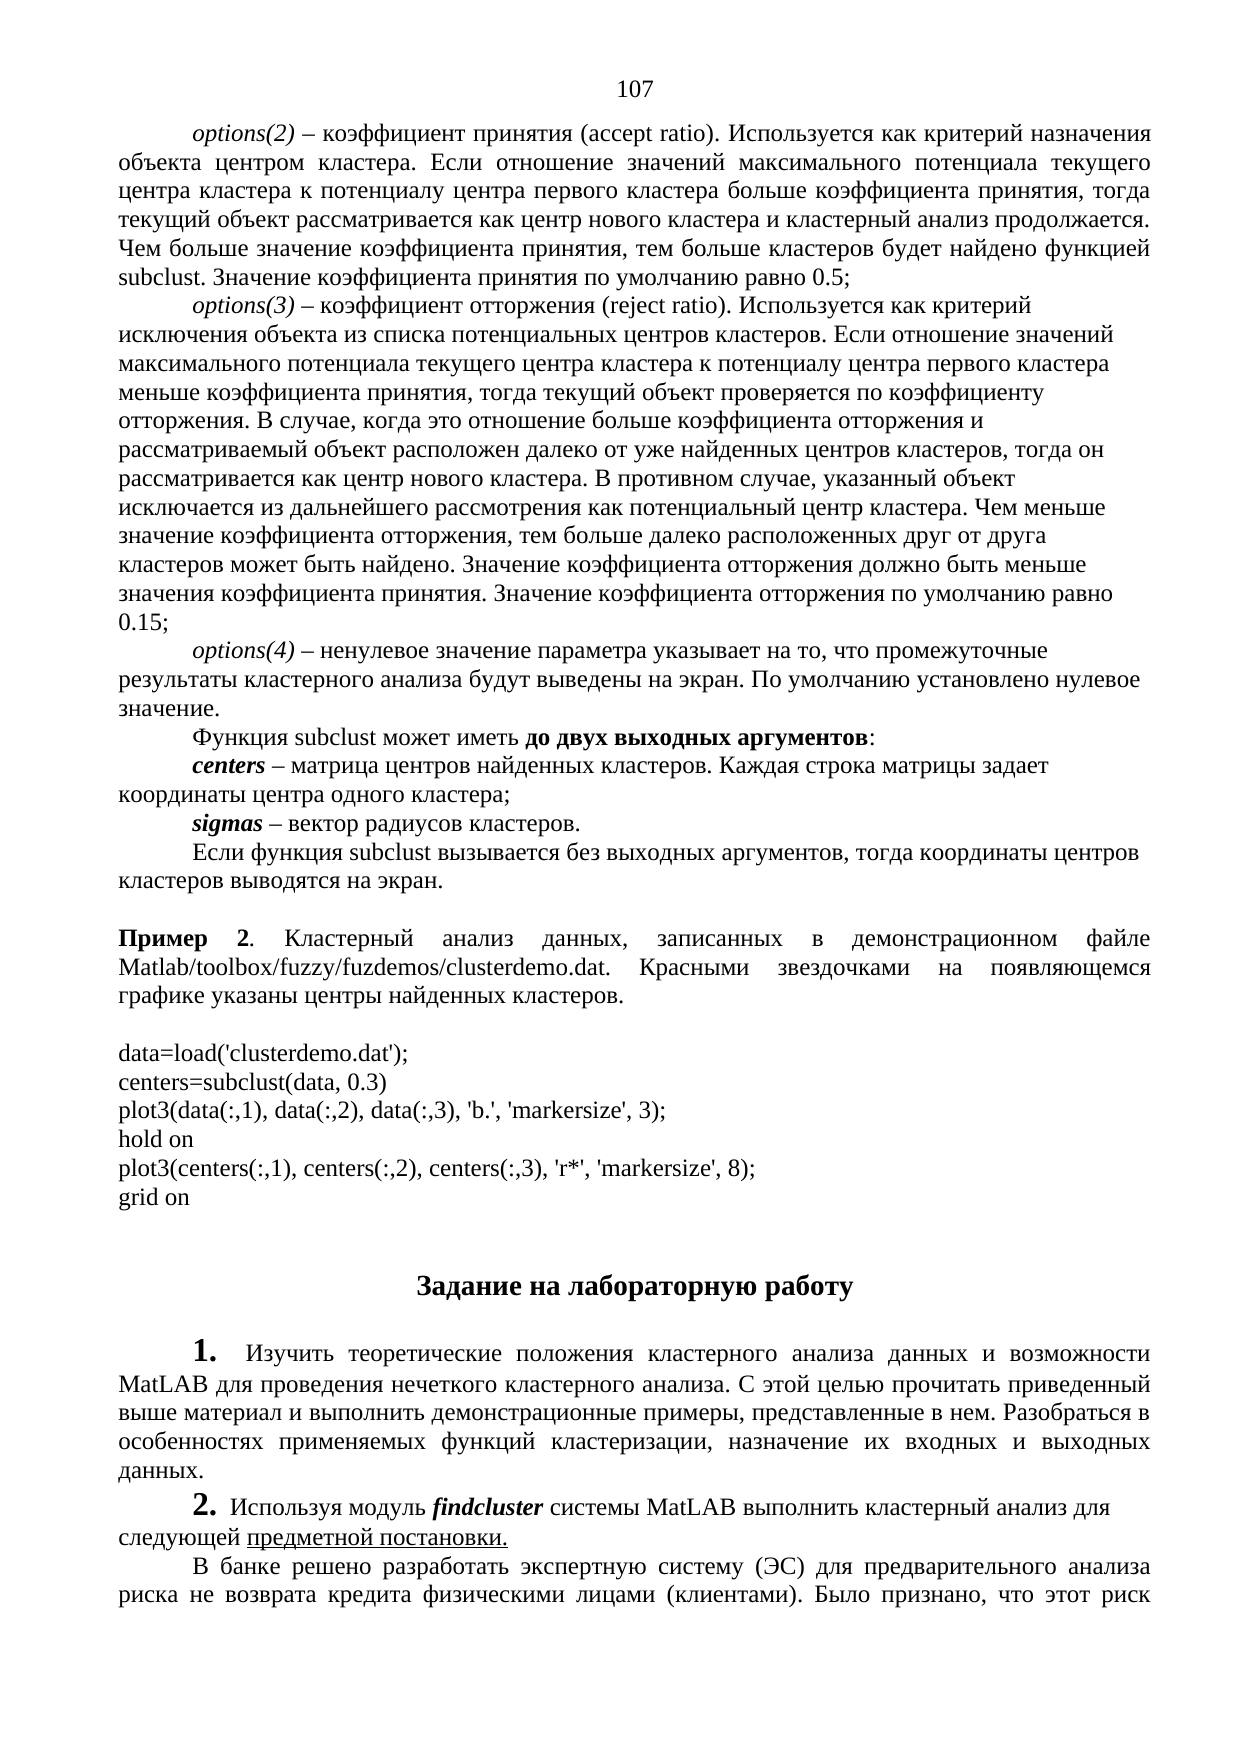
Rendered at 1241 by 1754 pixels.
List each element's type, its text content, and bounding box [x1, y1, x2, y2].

text options(3) – коэффициент отторжения (reject ratio). Используется как критерий исключения объекта из списка потенциальных центров кластеров. Если отношение значений максимального потенциала текущего центра кластера к потенциалу центра первого кластера меньше коэффициента принятия, тогда текущий объект проверяется по коэффициенту отторжения. В случае, когда это отношение больше коэффициента отторжения и рассматриваемый объект расположен далеко от уже найденных центров кластеров, тогда он рассматривается как центр нового кластера. В противном случае, указанный объект исключается из дальнейшего рассмотрения как потенциальный центр кластера. Чем меньше значение коэффициента отторжения, тем больше далеко расположенных друг от друга кластеров может быть найдено. Значение коэффициента отторжения должно быть меньше значения коэффициента принятия. Значение коэффициента отторжения по умолчанию равно 0.15; [118, 291, 1152, 636]
text data=load('clusterdemo.dat'); [118, 1038, 1152, 1067]
text Если функция subclust вызывается без выходных аргументов, тогда координаты центров кластеров выводятся на экран. [118, 837, 1152, 894]
text options(4) – ненулевое значение параметра указывает на то, что промежуточные результаты кластерного анализа будут выведены на экран. По умолчанию установлено нулевое значение. [118, 636, 1152, 722]
text Пример 2. Кластерный анализ данных, записанных в демонстрационном файле Matlab/toolbox/fuzzy/fuzdemos/clusterdemo.dat. Красными звездочками на появляющемся графике указаны центры найденных кластеров. [118, 923, 1152, 1009]
text options(2) – коэффициент принятия (accept ratio). Используется как критерий назначения объекта центром кластера. Если отношение значений максимального потенциала текущего центра кластера к потенциалу центра первого кластера больше коэффициента принятия, тогда текущий объект рассматривается как центр нового кластера и кластерный анализ продолжается. Чем больше значение коэффициента принятия, тем больше кластеров будет найдено функцией subclust. Значение коэффициента принятия по умолчанию равно 0.5; [118, 118, 1152, 291]
text grid on [118, 1182, 1152, 1211]
text plot3(centers(:,1), centers(:,2), centers(:,3), 'r*', 'markersize', 8); [118, 1153, 1152, 1182]
text 1. Изучить теоретические положения кластерного анализа данных и возможности MatLAB для проведения нечеткого кластерного анализа. С этой целью прочитать приведенный выше материал и выполнить демонстрационные примеры, представленные в нем. Разобраться в особенностях применяемых функций кластеризации, назначение их входных и выходных данных. [118, 1330, 1152, 1484]
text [118, 1551, 1152, 1608]
text Функция subclust может иметь до двух выходных аргументов: [118, 722, 1152, 751]
text hold on [118, 1124, 1152, 1153]
text 2. Используя модуль findcluster системы MatLAB выполнить кластерный анализ для следующей предметной постановки. [118, 1484, 1152, 1551]
text centers=subclust(data, 0.3) [118, 1067, 1152, 1096]
text Задание на лабораторную работу [118, 1268, 1152, 1302]
text centers – матрица центров найденных кластеров. Каждая строка матрицы задает координаты центра одного кластера; [118, 751, 1152, 808]
text plot3(data(:,1), data(:,2), data(:,3), 'b.', 'markersize', 3); [118, 1096, 1152, 1124]
text sigmas – вектор радиусов кластеров. [118, 808, 1152, 837]
